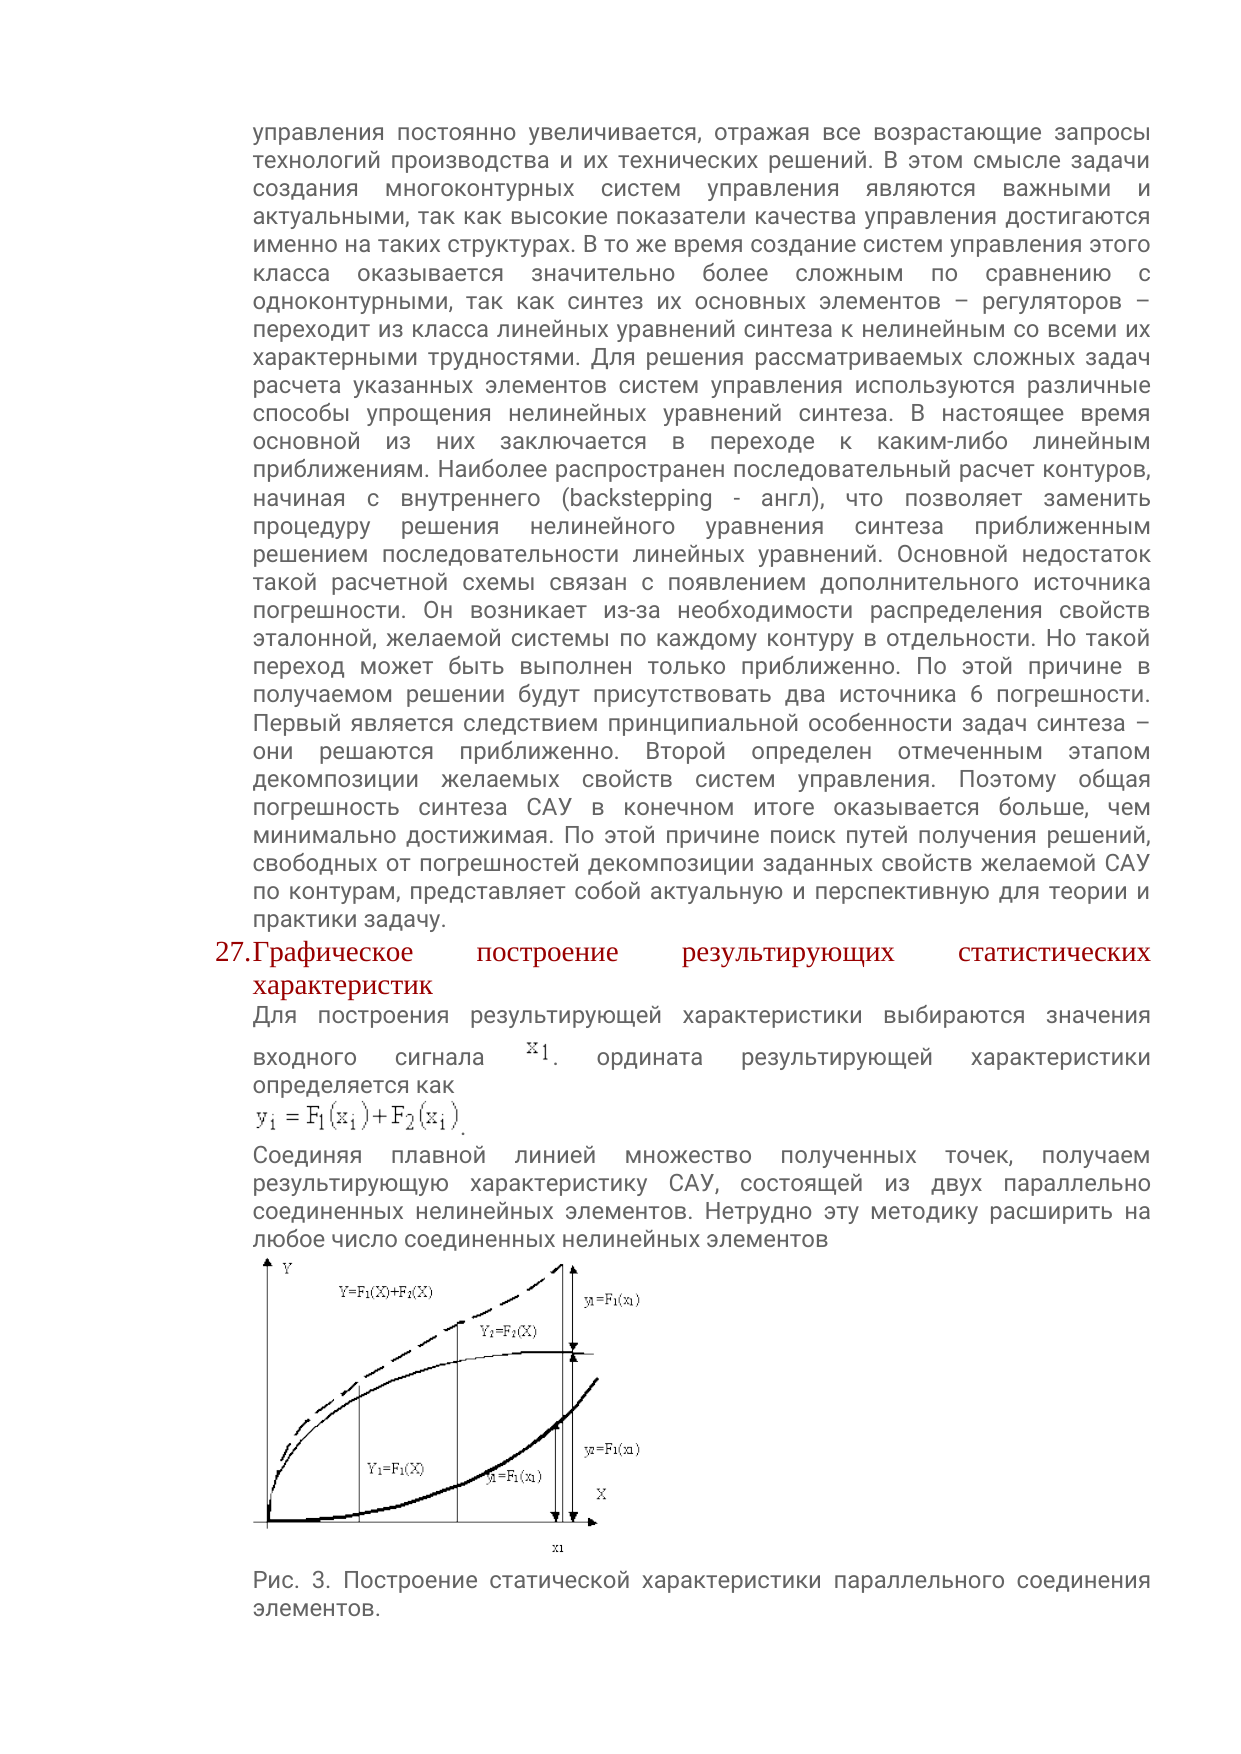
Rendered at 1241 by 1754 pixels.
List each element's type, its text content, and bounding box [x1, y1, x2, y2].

text . [252, 1099, 1152, 1141]
picture [252, 1098, 460, 1135]
picture [252, 1253, 664, 1567]
list Графическое построение результирующих статистических характеристик [215, 934, 1152, 1001]
text Соединяя плавной линией множество полученных точек, получаем результирующую характеристику САУ, состоящей из двух параллельно соединенных нелинейных элементов. Нетрудно эту методику расширить на любое число соединенных нелинейных элементов [252, 1141, 1152, 1253]
text Для построения результирующей характеристики выбираются значения входного сигнала . ордината результирующей характеристики определяется как [252, 1001, 1152, 1099]
text Рис. 3. Построение статической характеристики параллельного соединения элементов. [252, 1567, 1152, 1623]
picture [522, 1028, 553, 1065]
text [252, 118, 1152, 934]
